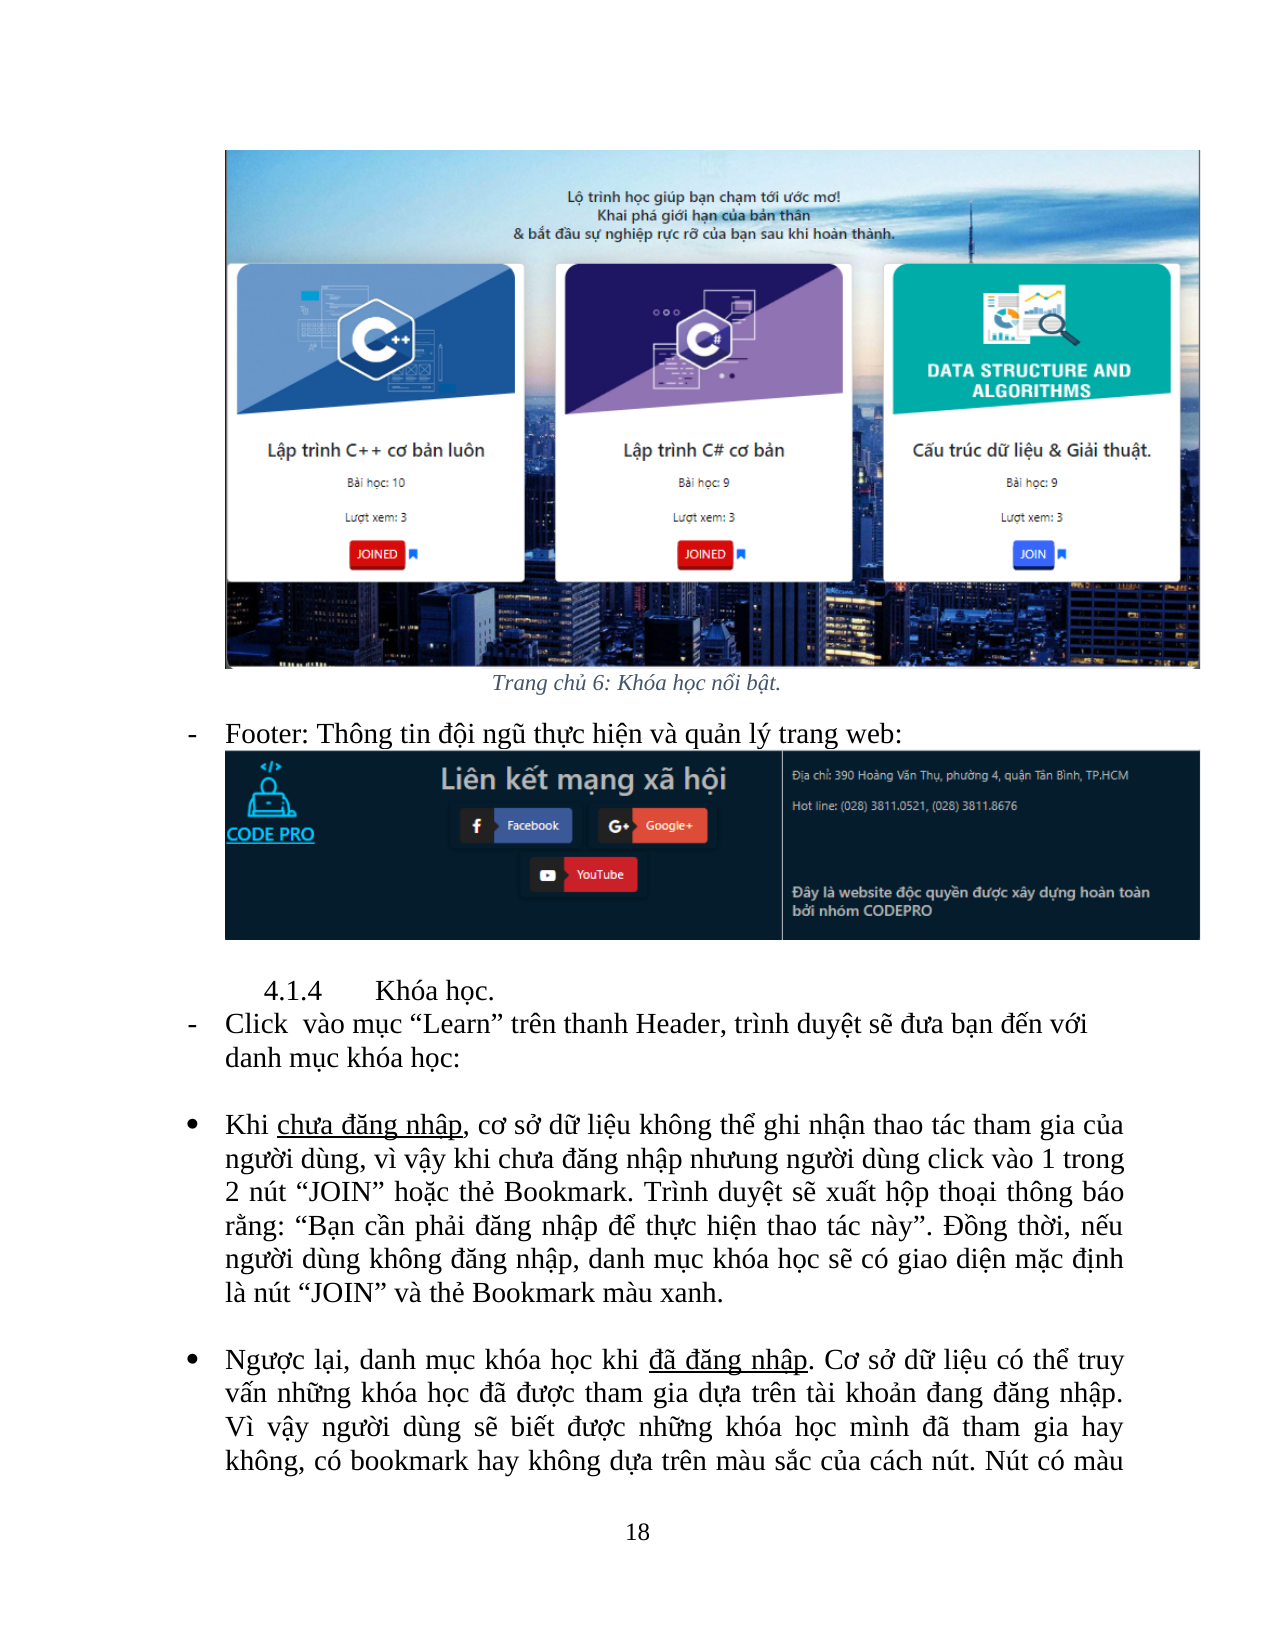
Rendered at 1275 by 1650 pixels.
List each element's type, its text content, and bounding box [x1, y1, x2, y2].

list Click vào mục “Learn” trên thanh Header, trình duyệt sẽ đưa bạn đến với danh mục khóa học: [187, 1006, 1125, 1073]
list Footer: Thông tin đội ngũ thực hiện và quản lý trang web: [187, 716, 1125, 749]
picture [225, 150, 1200, 669]
picture [225, 749, 1200, 940]
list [187, 1342, 1125, 1476]
list Khóa học. [263, 973, 1125, 1006]
list Khi chưa đăng nhập, cơ sở dữ liệu không thể ghi nhận thao tác tham gia của người dùng, vì vậy khi chưa đăng nhập nhưung người dùng click vào 1 trong 2 nút “JOIN” hoặc thẻ Bookmark. Trình duyệt sẽ xuất hộp thoại thông báo rằng: “Bạn cần phải đăng nhập để thực hiện thao tác này”. Đồng thời, nếu người dùng không đăng nhập, danh mục khóa học sẽ có giao diện mặc định là nút “JOIN” và thẻ Bookmark màu xanh. [187, 1107, 1125, 1308]
text Trang chủ 6: Khóa học nổi bật. [150, 669, 1125, 695]
picture [230, 831, 237, 837]
